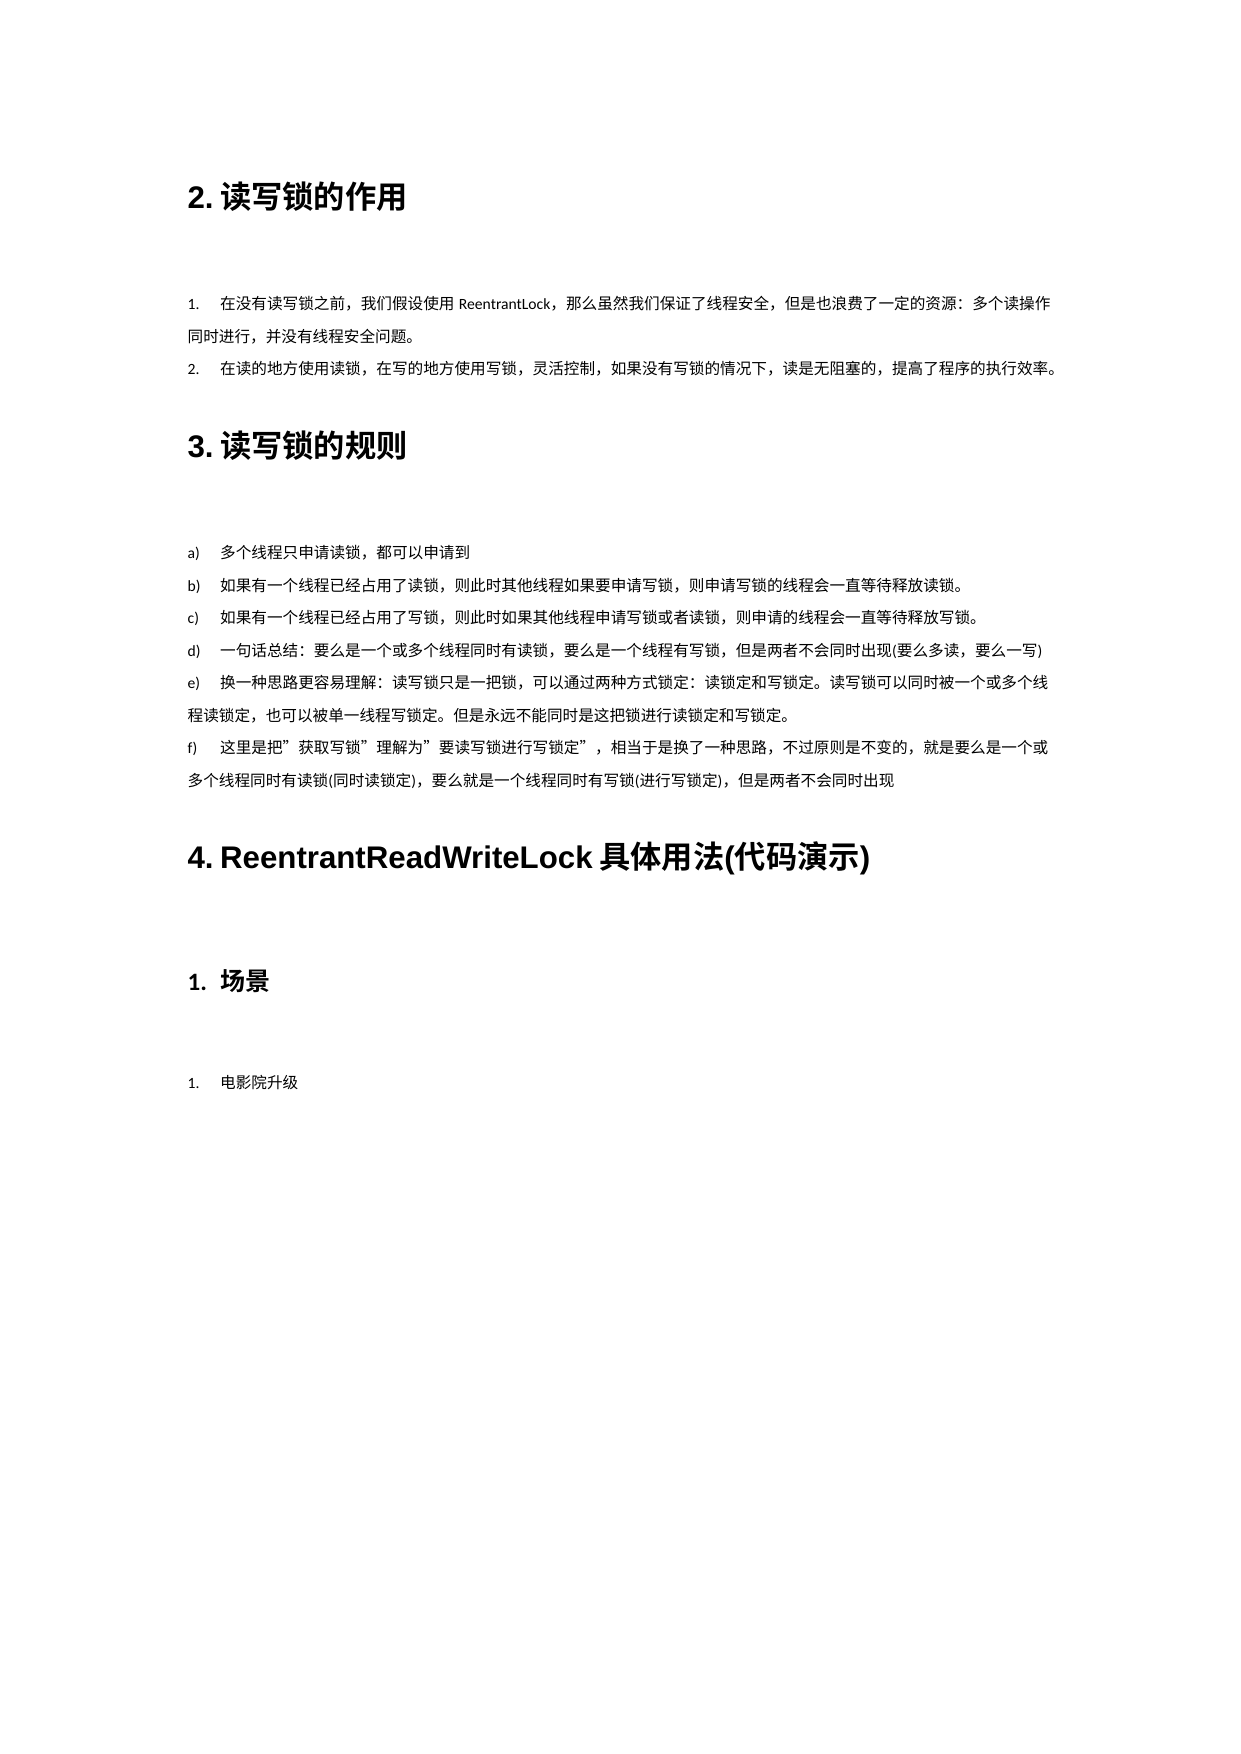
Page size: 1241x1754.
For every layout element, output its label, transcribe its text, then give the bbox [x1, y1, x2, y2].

list 如果有一个线程已经占用了写锁，则此时如果其他线程申请写锁或者读锁，则申请的线程会一直等待释放写锁。 [187, 601, 1053, 633]
subtitle 场景 [187, 947, 1053, 1012]
list 如果有一个线程已经占用了读锁，则此时其他线程如果要申请写锁，则申请写锁的线程会一直等待释放读锁。 [187, 568, 1053, 601]
list 在没有读写锁之前，我们假设使用ReentrantLock，那么虽然我们保证了线程安全，但是也浪费了一定的资源：多个读操作同时进行，并没有线程安全问题。 [187, 287, 1053, 352]
subtitle 读写锁的规则 [187, 411, 1053, 476]
list 多个线程只申请读锁，都可以申请到 [187, 536, 1053, 568]
list 一句话总结：要么是一个或多个线程同时有读锁，要么是一个线程有写锁，但是两者不会同时出现(要么多读，要么一写) [187, 633, 1053, 666]
list 电影院升级 [187, 1066, 1053, 1098]
list 这里是把”获取写锁”理解为”要读写锁进行写锁定”，相当于是换了一种思路，不过原则是不变的，就是要么是一个或多个线程同时有读锁(同时读锁定)，要么就是一个线程同时有写锁(进行写锁定)，但是两者不会同时出现 [187, 731, 1053, 796]
subtitle ReentrantReadWriteLock具体用法(代码演示) [187, 823, 1053, 888]
list 换一种思路更容易理解：读写锁只是一把锁，可以通过两种方式锁定：读锁定和写锁定。读写锁可以同时被一个或多个线程读锁定，也可以被单一线程写锁定。但是永远不能同时是这把锁进行读锁定和写锁定。 [187, 666, 1053, 731]
subtitle 读写锁的作用 [187, 162, 1053, 227]
list 在读的地方使用读锁，在写的地方使用写锁，灵活控制，如果没有写锁的情况下，读是无阻塞的，提高了程序的执行效率。 [187, 352, 1053, 384]
